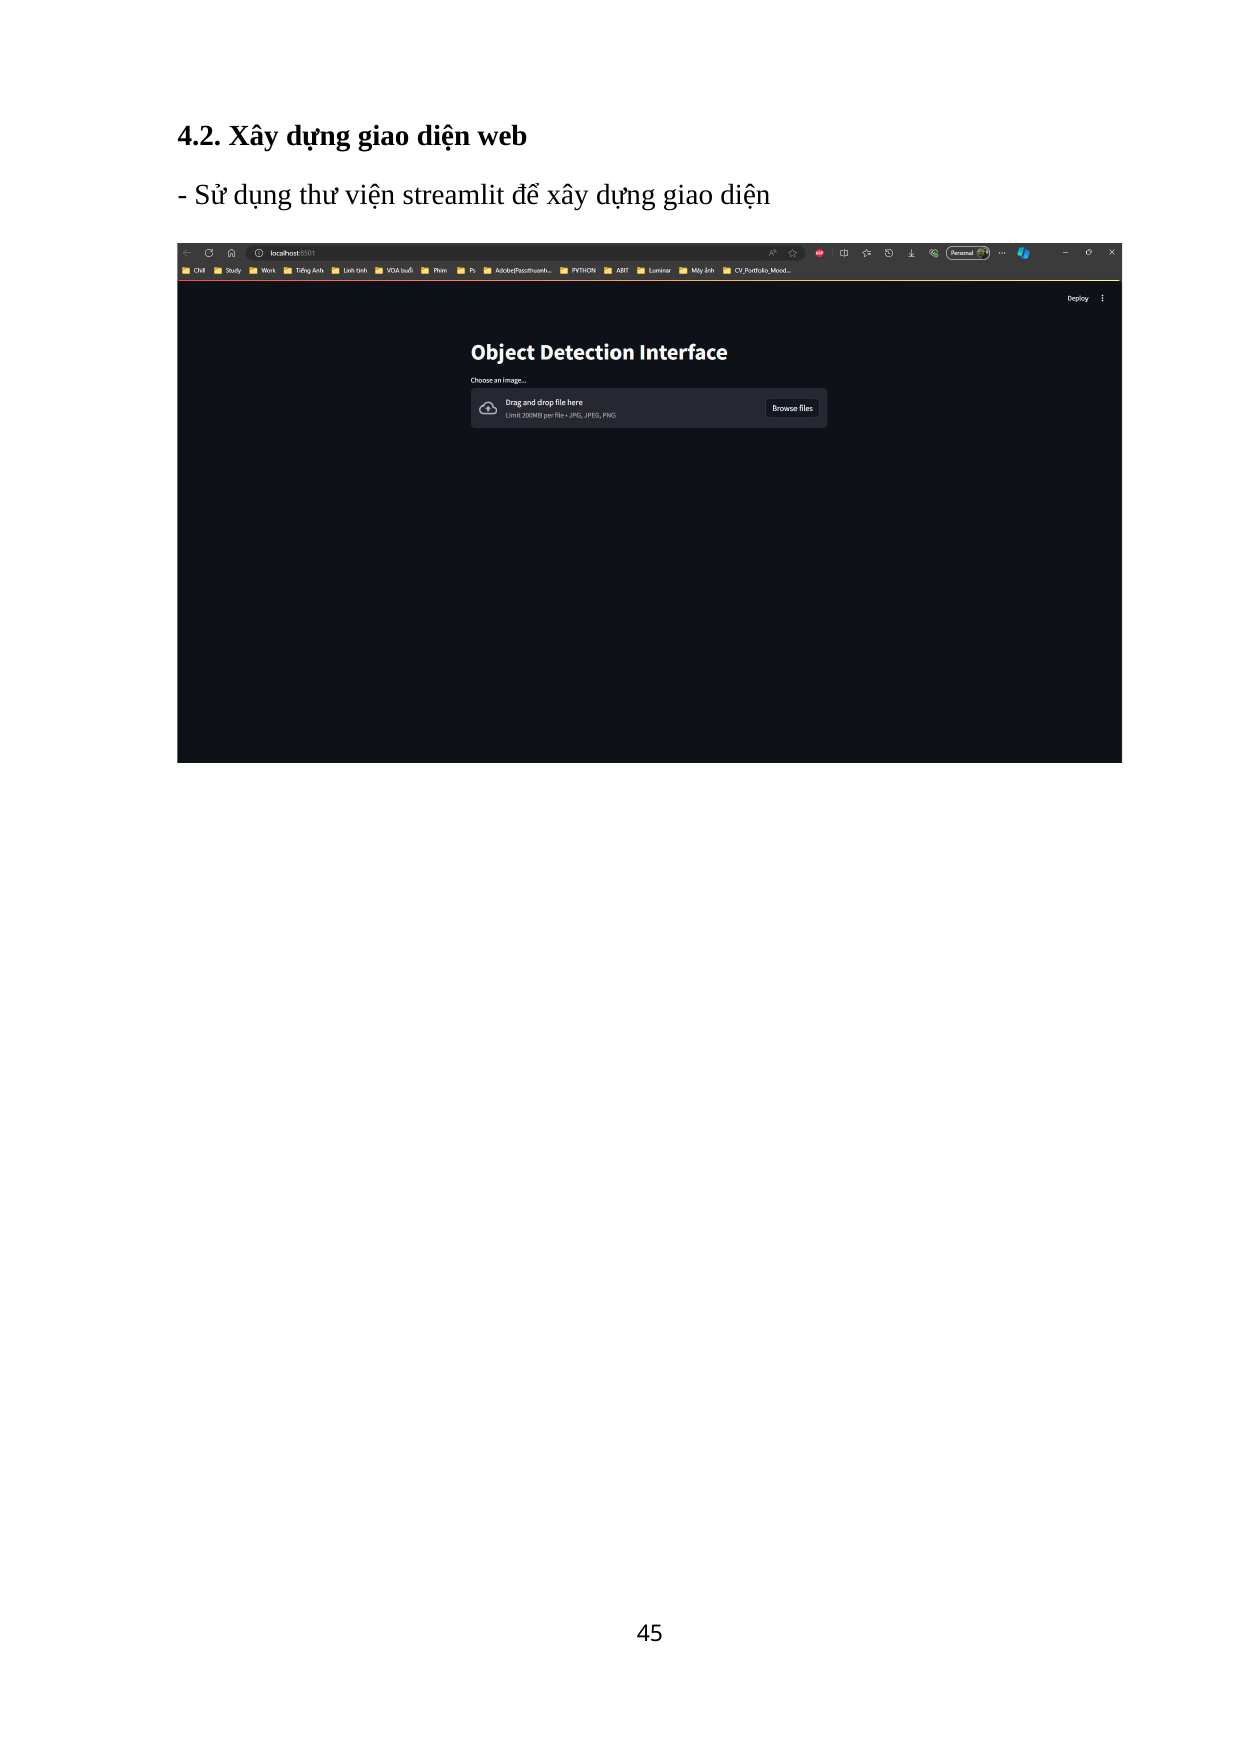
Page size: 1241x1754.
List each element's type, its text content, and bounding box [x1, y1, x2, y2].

subtitle 4.2. Xây dựng giao diện web [177, 118, 1122, 152]
picture [177, 243, 1123, 763]
text - Sử dụng thư viện streamlit để xây dựng giao diện [177, 177, 1122, 210]
